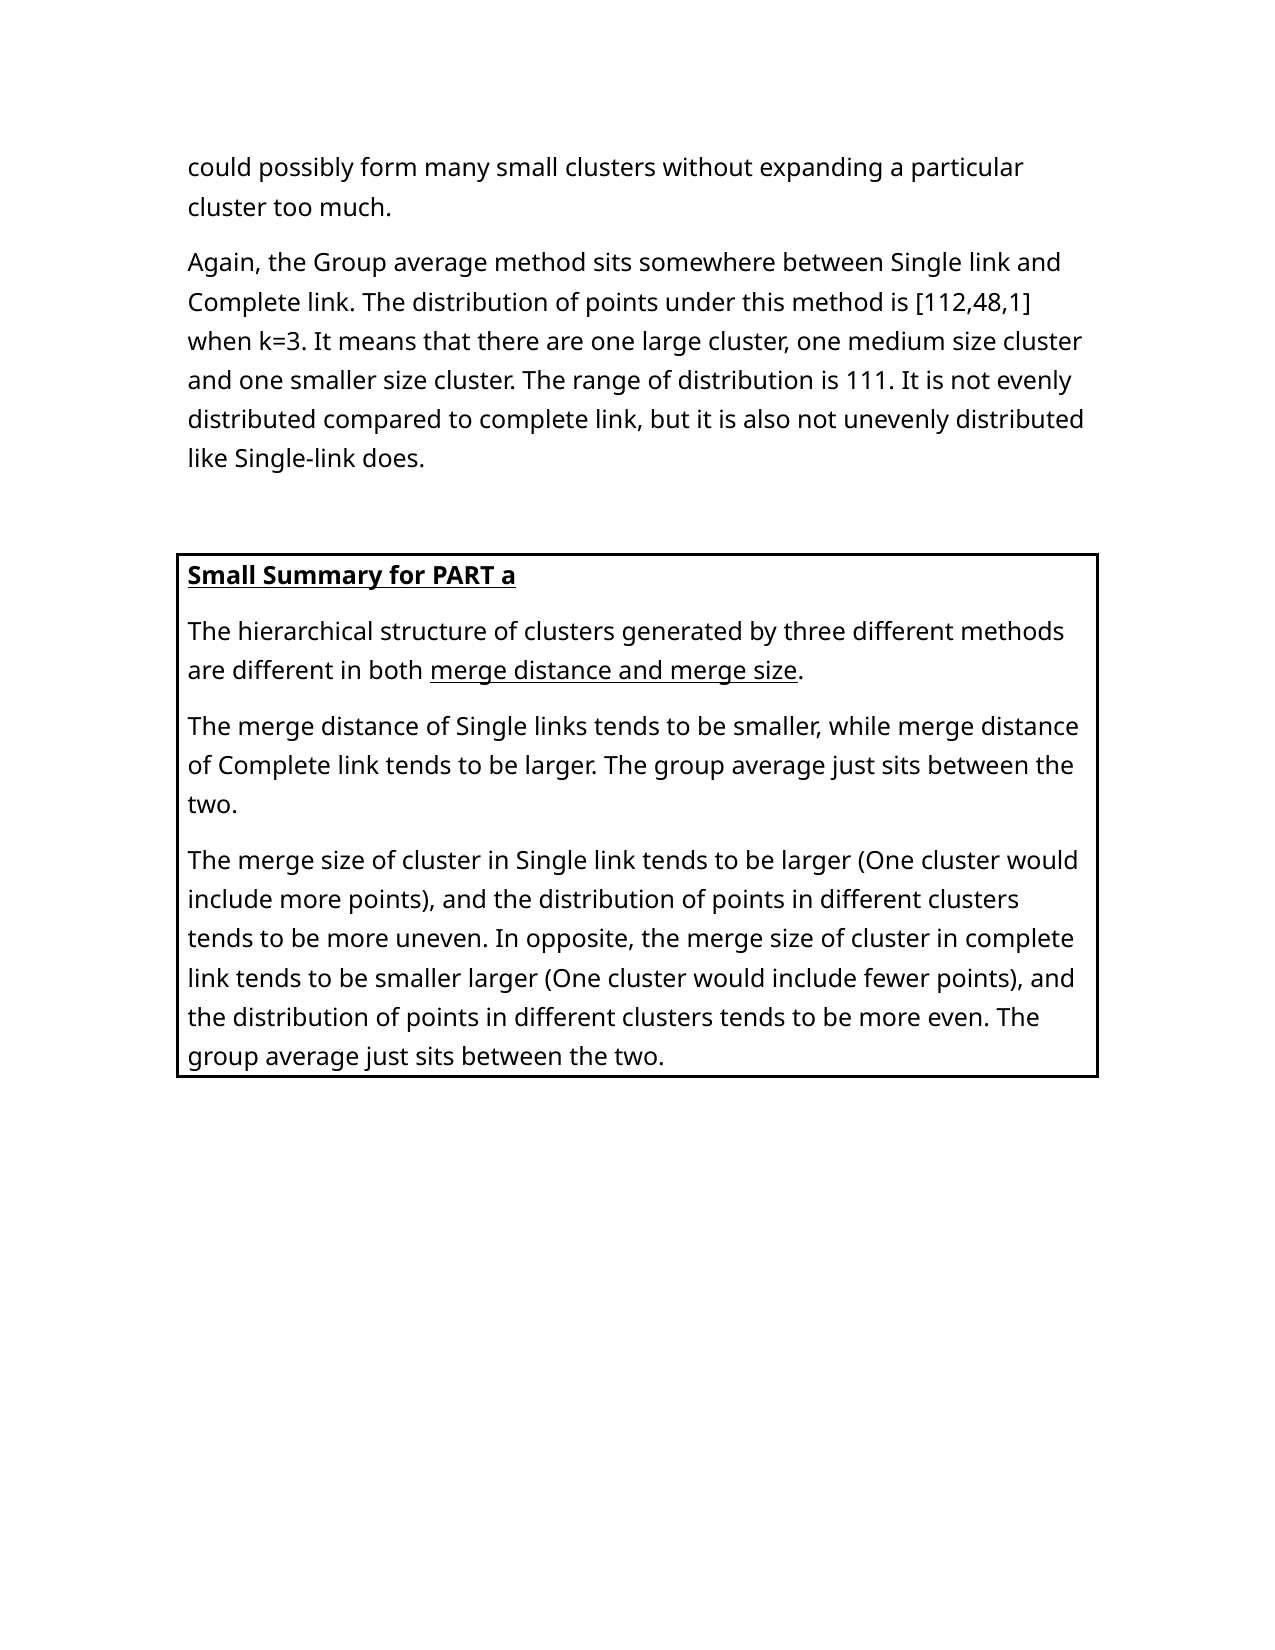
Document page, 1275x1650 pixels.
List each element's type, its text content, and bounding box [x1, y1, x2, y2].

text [187, 150, 1087, 223]
text The merge size of cluster in Single link tends to be larger (One cluster would include more points), and the distribution of points in different clusters tends to be more uneven. In opposite, the merge size of cluster in complete link tends to be smaller larger (One cluster would include fewer points), and the distribution of points in different clusters tends to be more even. The group average just sits between the two. [179, 837, 1096, 1075]
text Again, the Group average method sits somewhere between Single link and Complete link. The distribution of points under this method is [112,48,1] when k=3. It means that there are one large cluster, one medium size cluster and one smaller size cluster. The range of distribution is 111. It is not evenly distributed compared to complete link, but it is also not unevenly distributed like Single-link does. [187, 245, 1087, 475]
text The merge distance of Single links tends to be smaller, while merge distance of Complete link tends to be larger. The group average just sits between the two. [179, 703, 1096, 821]
text The hierarchical structure of clusters generated by three different methods are different in both merge distance and merge size. [179, 608, 1096, 687]
text Small Summary for PART a [179, 556, 1096, 592]
